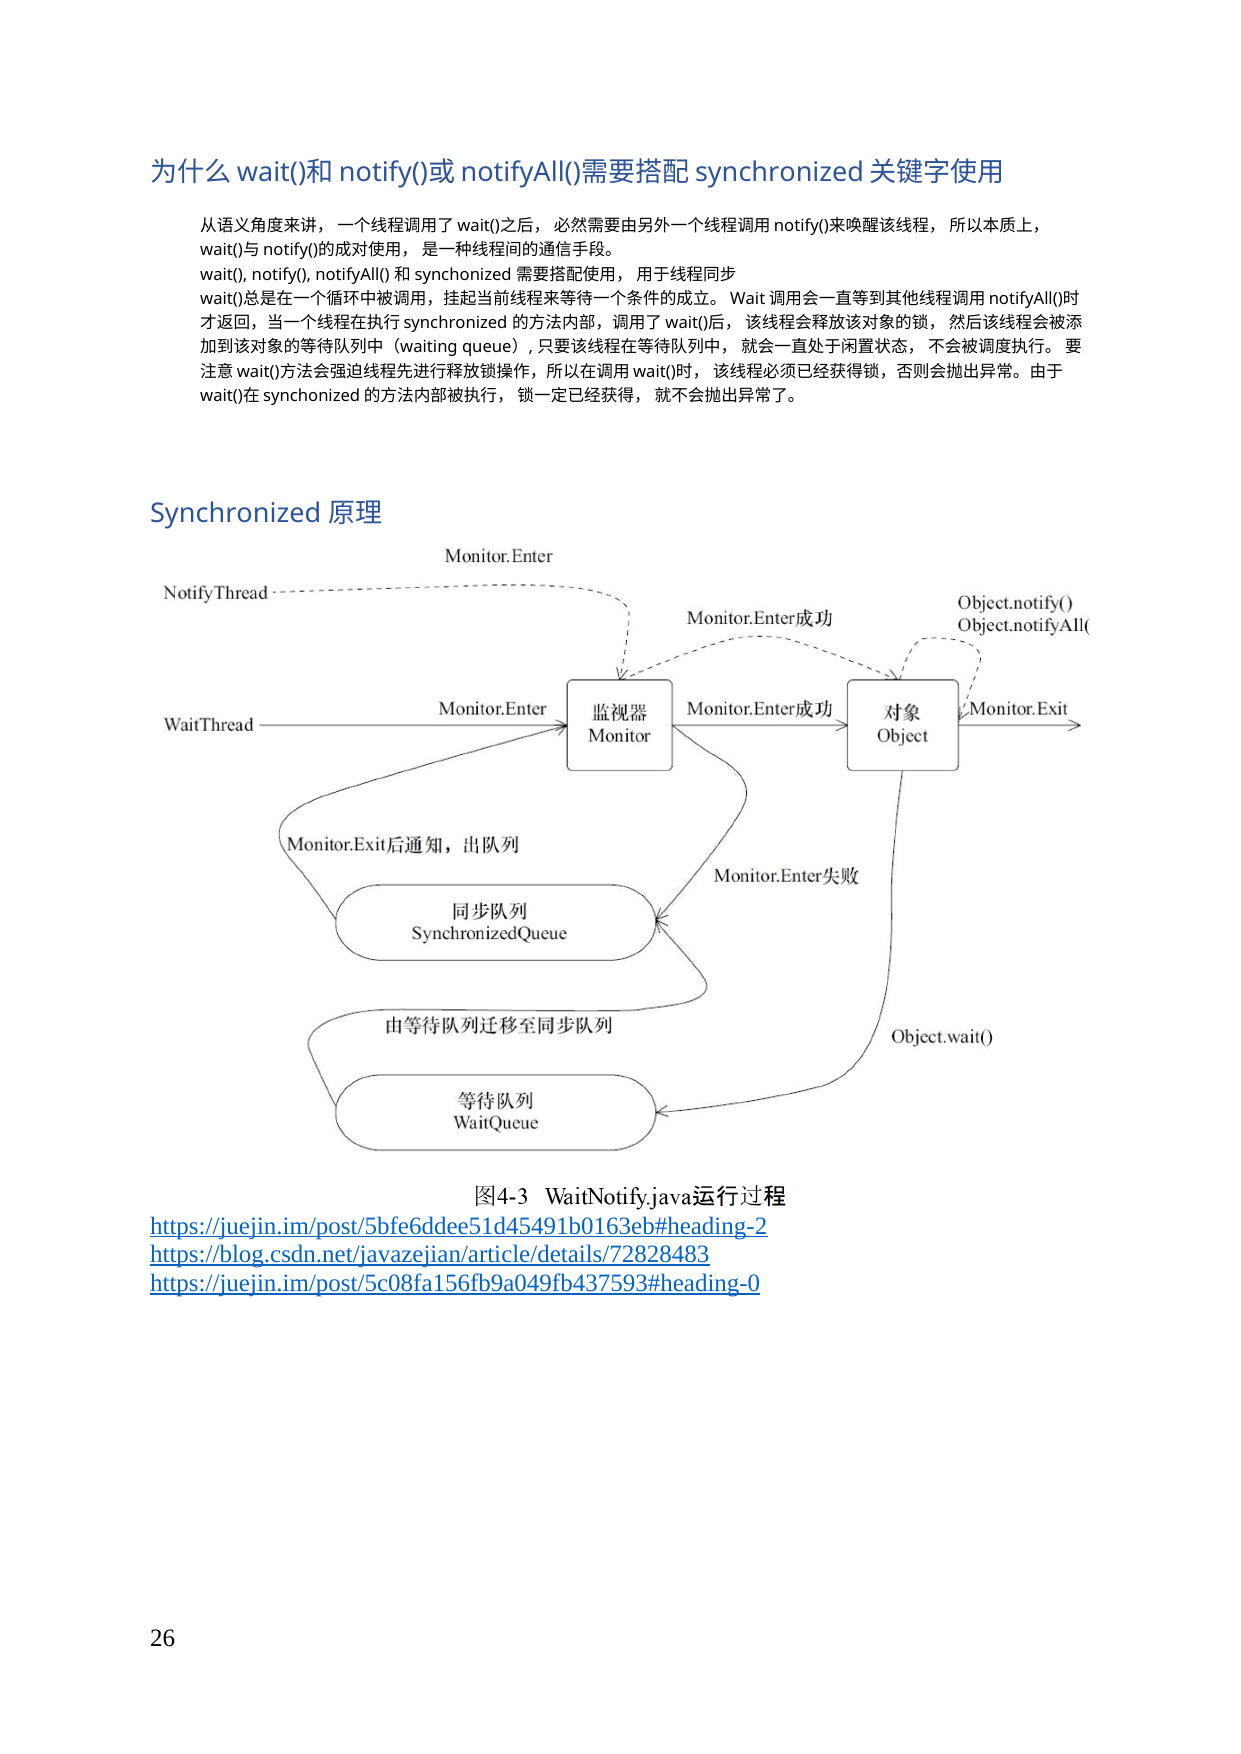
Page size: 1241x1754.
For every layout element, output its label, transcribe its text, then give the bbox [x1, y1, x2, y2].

subtitle Synchronized 原理 [150, 491, 1090, 530]
text 从语义角度来讲， 一个线程调用了wait()之后， 必然需要由另外一个线程调用notify()来唤醒该线程， 所以本质上， wait()与notify()的成对使用， 是一种线程间的通信手段。 [200, 212, 1090, 261]
text wait()总是在一个循环中被调用，挂起当前线程来等待一个条件的成立。 Wait调用会一直等到其他线程调用notifyAll()时才返回，当一个线程在执行synchronized 的方法内部，调用了wait()后， 该线程会释放该对象的锁， 然后该线程会被添加到该对象的等待队列中（waiting queue）, 只要该线程在等待队列中， 就会一直处于闲置状态， 不会被调度执行。 要注意wait()方法会强迫线程先进行释放锁操作，所以在调用wait()时， 该线程必须已经获得锁，否则会抛出异常。由于wait()在synchonized的方法内部被执行， 锁一定已经获得， 就不会抛出异常了。 [200, 285, 1090, 406]
text https://blog.csdn.net/javazejian/article/details/72828483 [150, 1239, 1090, 1268]
text https://juejin.im/post/5bfe6ddee51d45491b0163eb#heading-2 [150, 1211, 1090, 1239]
picture [150, 530, 1090, 1211]
text https://juejin.im/post/5c08fa156fb9a049fb437593#heading-0 [150, 1268, 1090, 1297]
text wait(), notify(), notifyAll() 和 synchonized 需要搭配使用， 用于线程同步 [200, 261, 1090, 285]
subtitle 为什么wait()和notify()或notifyAll()需要搭配synchronized关键字使用 [150, 150, 1090, 189]
